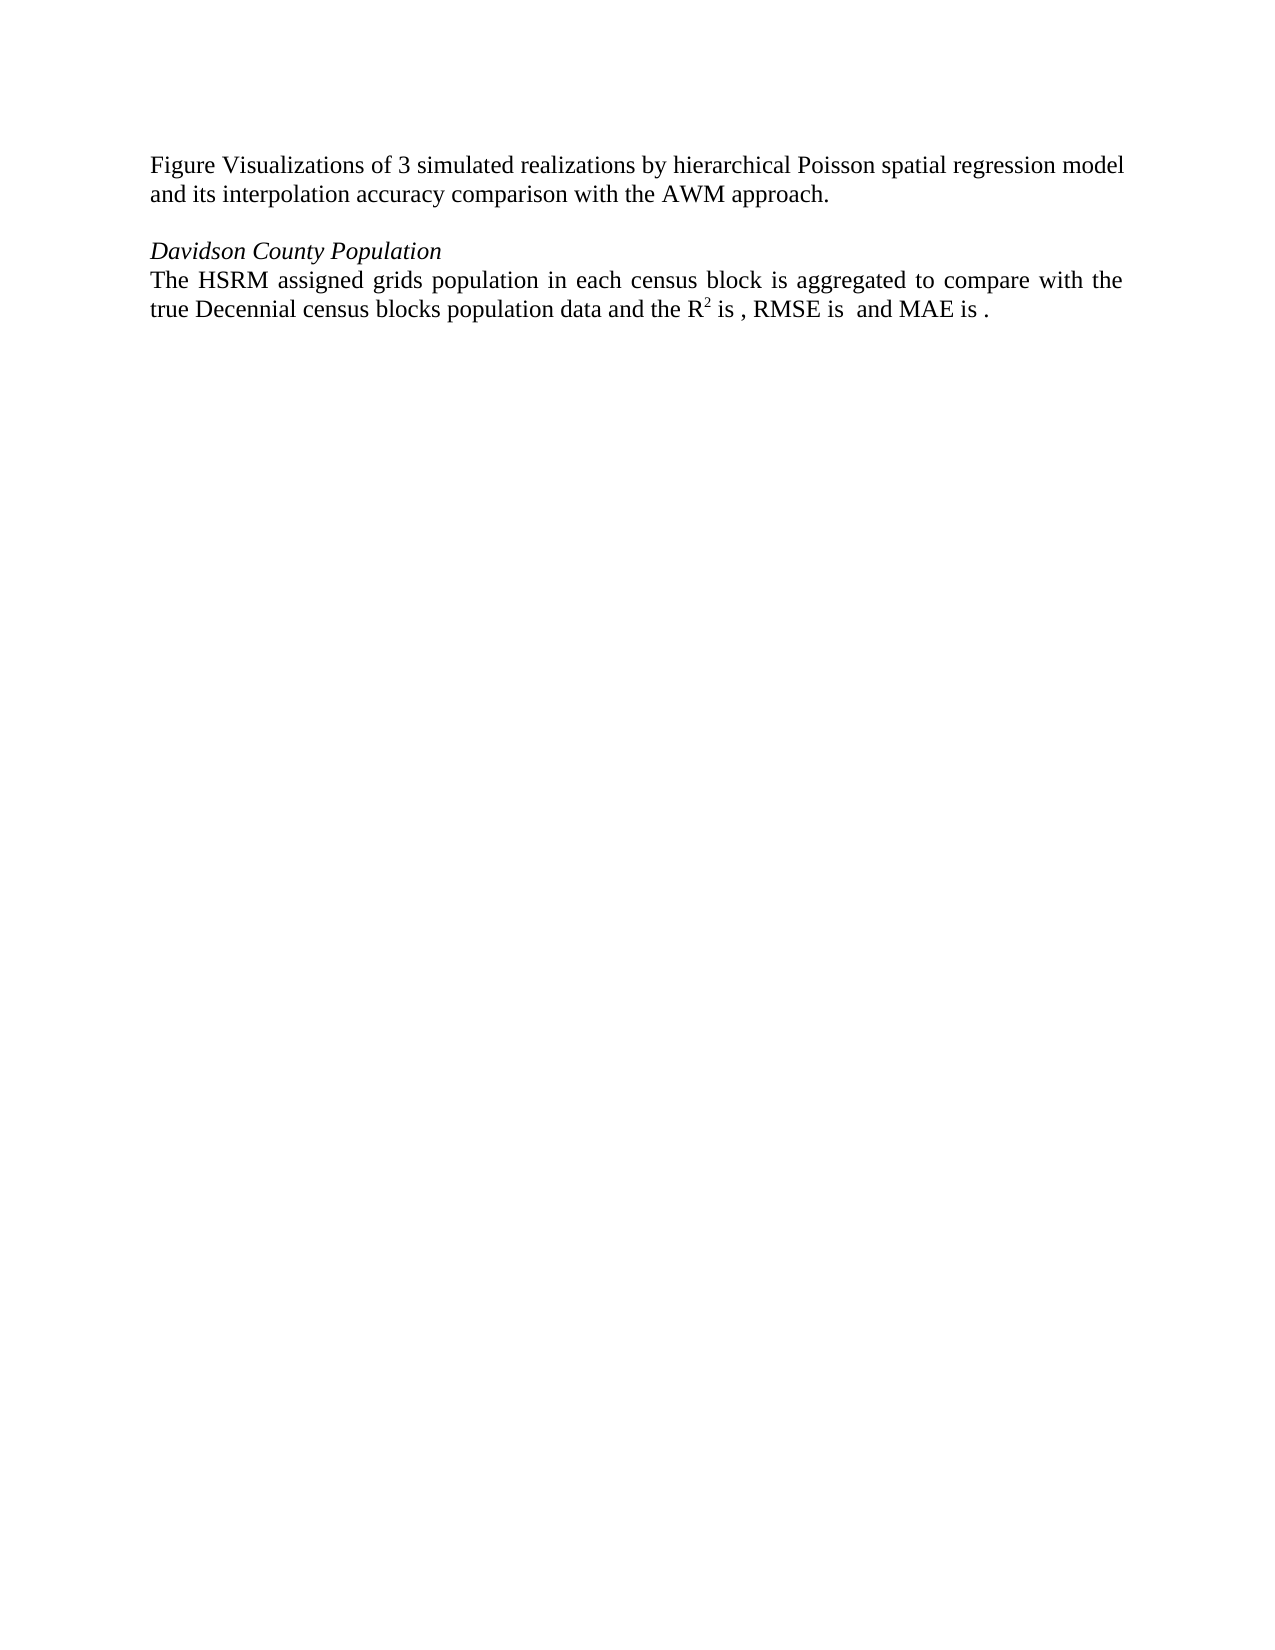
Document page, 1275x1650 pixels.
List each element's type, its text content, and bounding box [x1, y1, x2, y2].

text Davidson County Population [150, 236, 1125, 265]
text Figure Visualizations of 3 simulated realizations by hierarchical Poisson spatial regression model and its interpolation accuracy comparison with the AWM approach. [150, 150, 1125, 207]
text The HSRM assigned grids population in each census block is aggregated to compare with the true Decennial census blocks population data and the R2 is , RMSE is and MAE is . [150, 265, 1125, 322]
